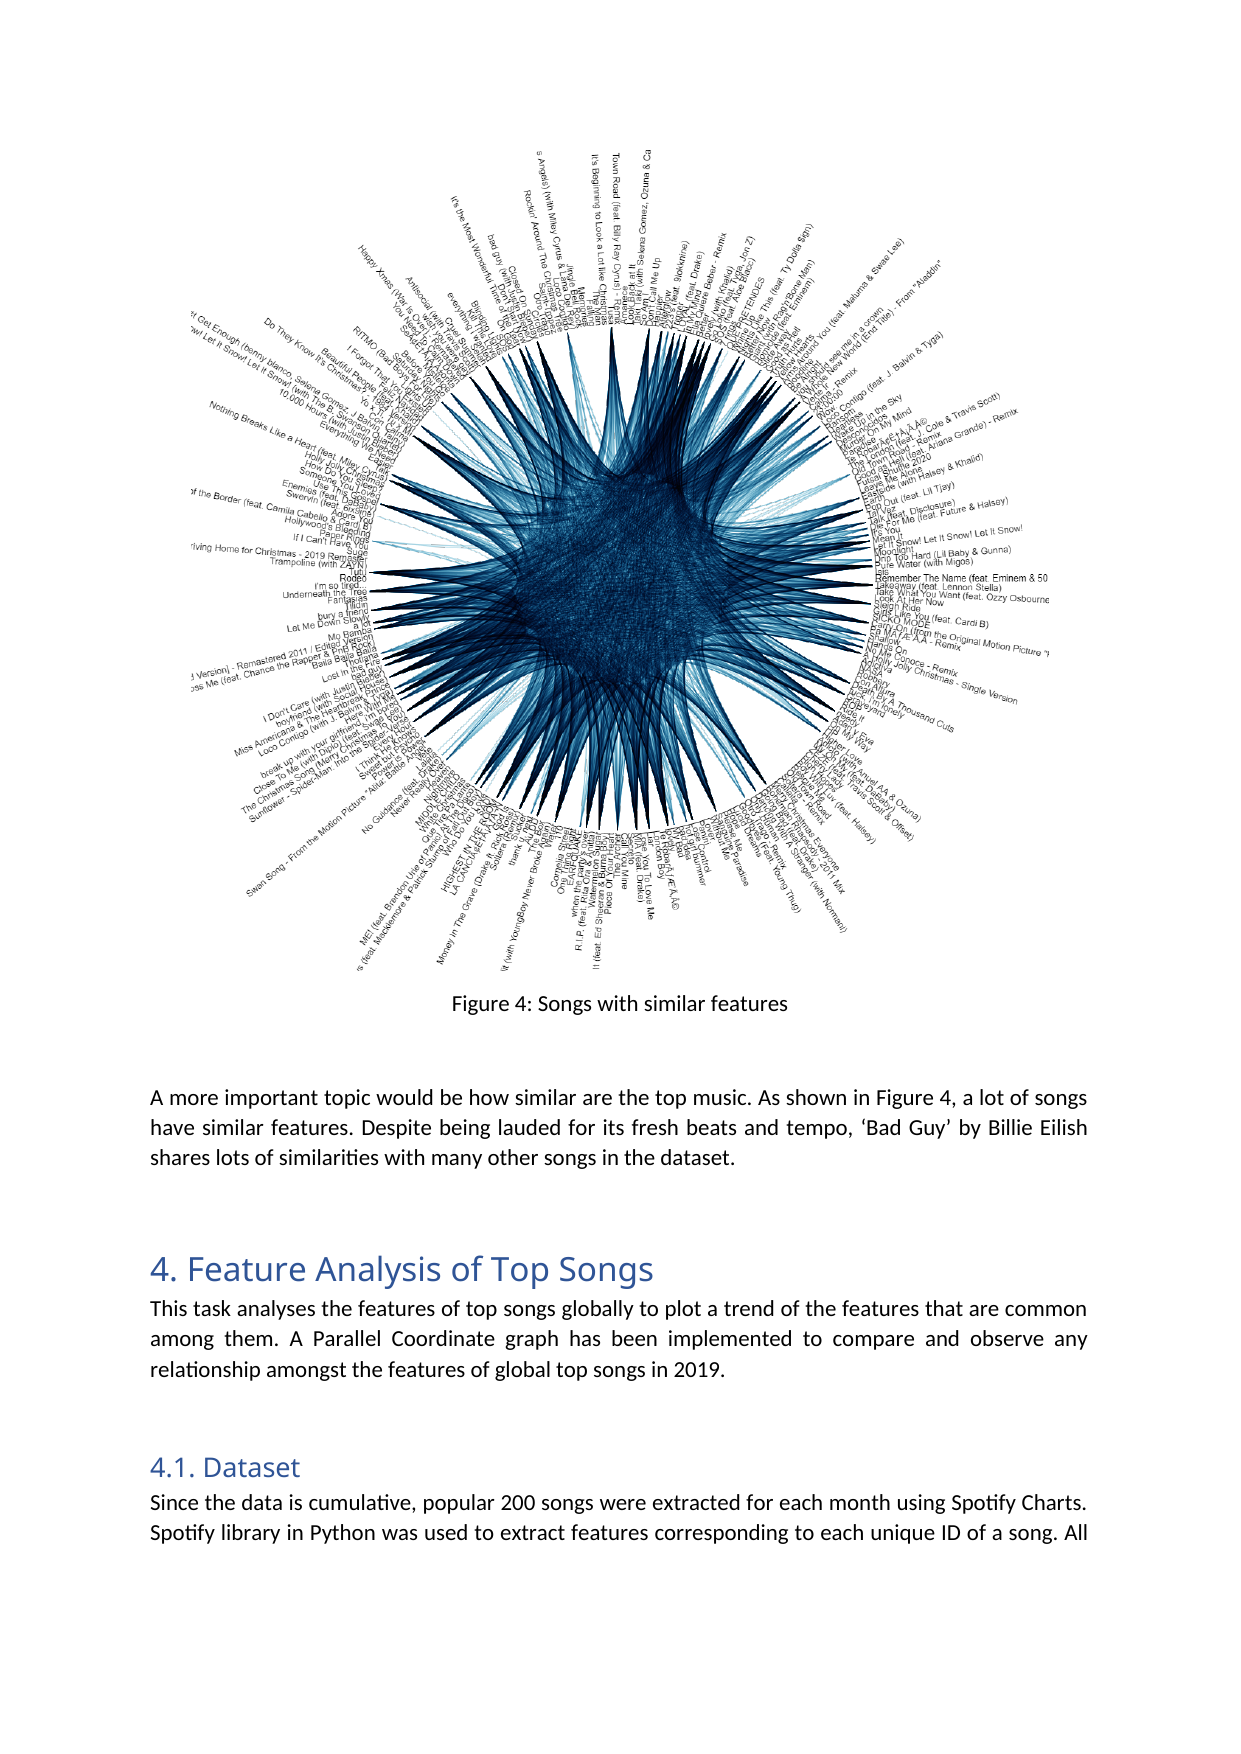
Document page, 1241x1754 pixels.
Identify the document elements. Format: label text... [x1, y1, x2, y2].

text Figure 4: Songs with similar features [150, 989, 1090, 1017]
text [150, 1488, 1090, 1547]
subtitle 4.1. Dataset [150, 1448, 1090, 1485]
subtitle 4. Feature Analysis of Top Songs [150, 1245, 1090, 1291]
text This task analyses the features of top songs globally to plot a trend of the features that are common among them. A Parallel Coordinate graph has been implemented to compare and observe any relationship amongst the features of global top songs in 2019. [150, 1294, 1090, 1383]
text A more important topic would be how similar are the top music. As shown in Figure 4, a lot of songs have similar features. Despite being lauded for its fresh beats and tempo, ‘Bad Guy’ by Billie Eilish shares lots of similarities with many other songs in the dataset. [150, 1083, 1090, 1171]
picture [191, 150, 1049, 971]
